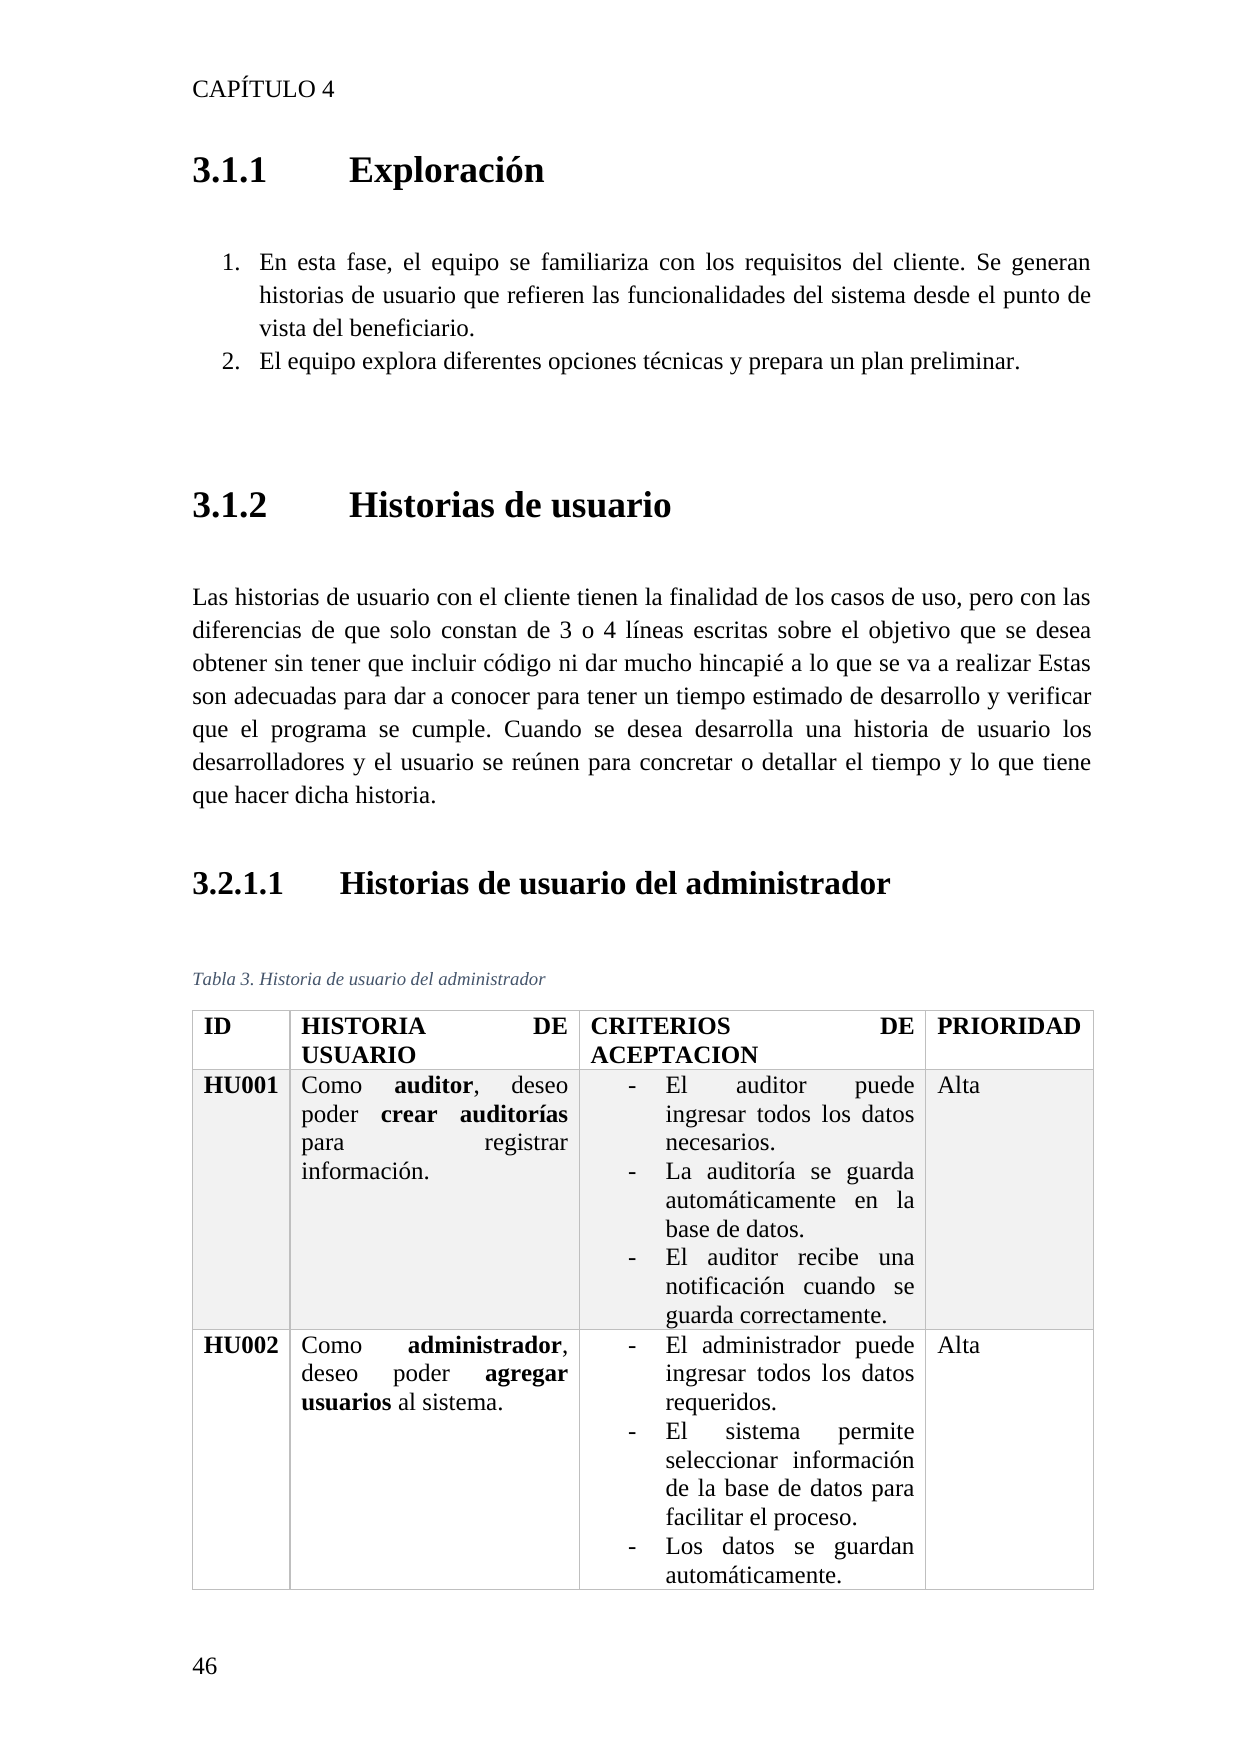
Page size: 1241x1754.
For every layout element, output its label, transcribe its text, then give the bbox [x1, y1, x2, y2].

table_cell Como administrador, deseo poder agregar usuarios al sistema. [291, 1330, 579, 1588]
table_header ID [193, 1011, 289, 1069]
table_cell El auditor puede ingresar todos los datos necesarios. La auditoría se guarda automáticamente en la base de datos. El auditor recibe una notificación cuando se guarda correctamente. [580, 1070, 925, 1329]
table_cell HU002 [193, 1330, 289, 1588]
subtitle Historias de usuario [192, 483, 1092, 526]
subtitle Exploración [192, 148, 1092, 191]
table_cell HU001 [193, 1070, 289, 1329]
list El equipo explora diferentes opciones técnicas y prepara un plan preliminar. [222, 346, 1092, 375]
table_cell Alta [926, 1330, 1093, 1588]
table_cell Como auditor, deseo poder crear auditorías para registrar información. [291, 1070, 579, 1329]
table_header PRIORIDAD [926, 1011, 1093, 1069]
table_header CRITERIOS DE ACEPTACION [580, 1011, 925, 1069]
text Tabla 3. Historia de usuario del administrador [192, 968, 1092, 989]
table_cell El administrador puede ingresar todos los datos requeridos. El sistema permite seleccionar información de la base de datos para facilitar el proceso. Los datos se guardan automáticamente. [580, 1330, 925, 1588]
text Las historias de usuario con el cliente tienen la finalidad de los casos de uso, pero con las diferencias de que solo constan de 3 o 4 líneas escritas sobre el objetivo que se desea obtener sin tener que incluir código ni dar mucho hincapié a lo que se va a realizar Estas son adecuadas para dar a conocer para tener un tiempo estimado de desarrollo y verificar que el programa se cumple. Cuando se desea desarrolla una historia de usuario los desarrolladores y el usuario se reúnen para concretar o detallar el tiempo y lo que tiene que hacer dicha historia. [192, 582, 1092, 809]
list En esta fase, el equipo se familiariza con los requisitos del cliente. Se generan historias de usuario que refieren las funcionalidades del sistema desde el punto de vista del beneficiario. [222, 247, 1092, 342]
subtitle Historias de usuario del administrador [192, 863, 1092, 902]
table_header HISTORIA DE USUARIO [291, 1011, 579, 1069]
table_cell Alta [926, 1070, 1093, 1329]
